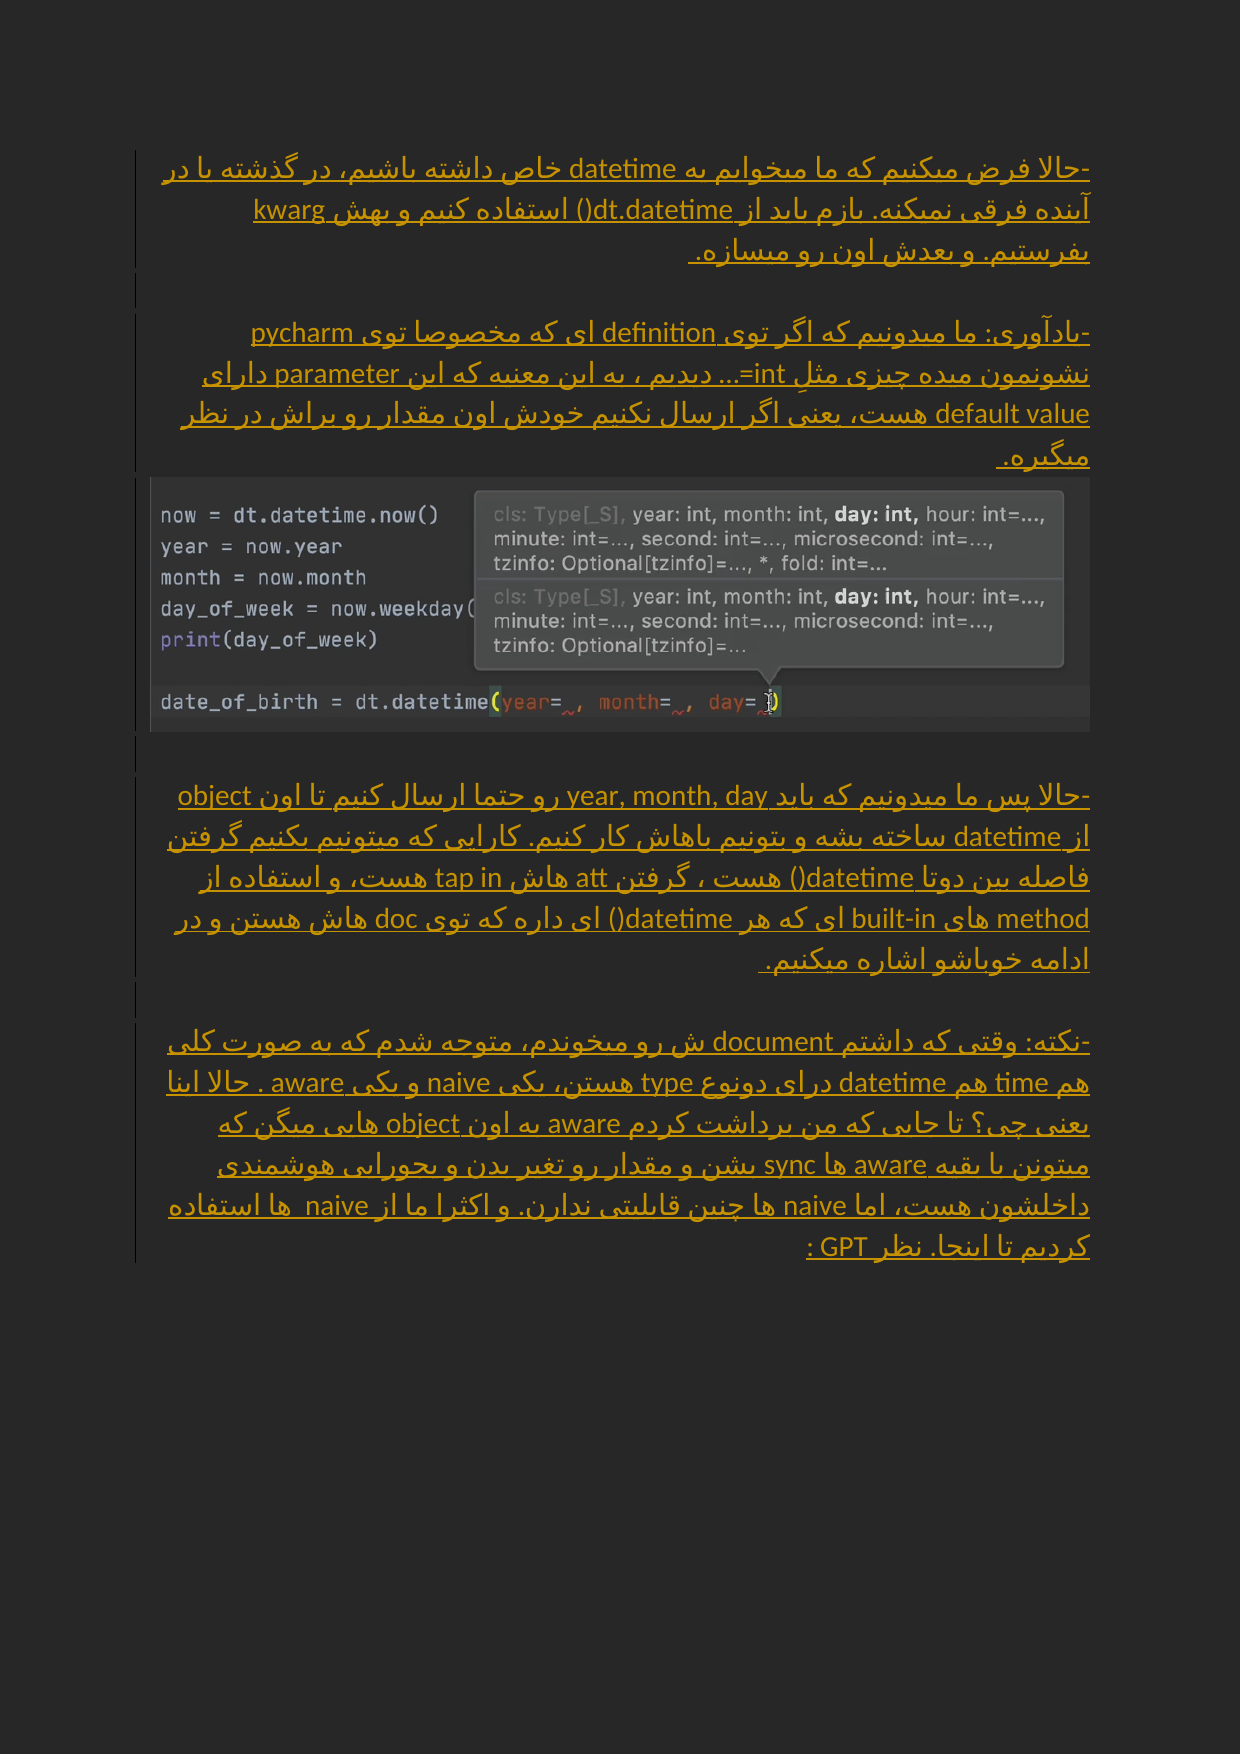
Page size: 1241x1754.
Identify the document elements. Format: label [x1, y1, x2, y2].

picture [150, 477, 1090, 732]
